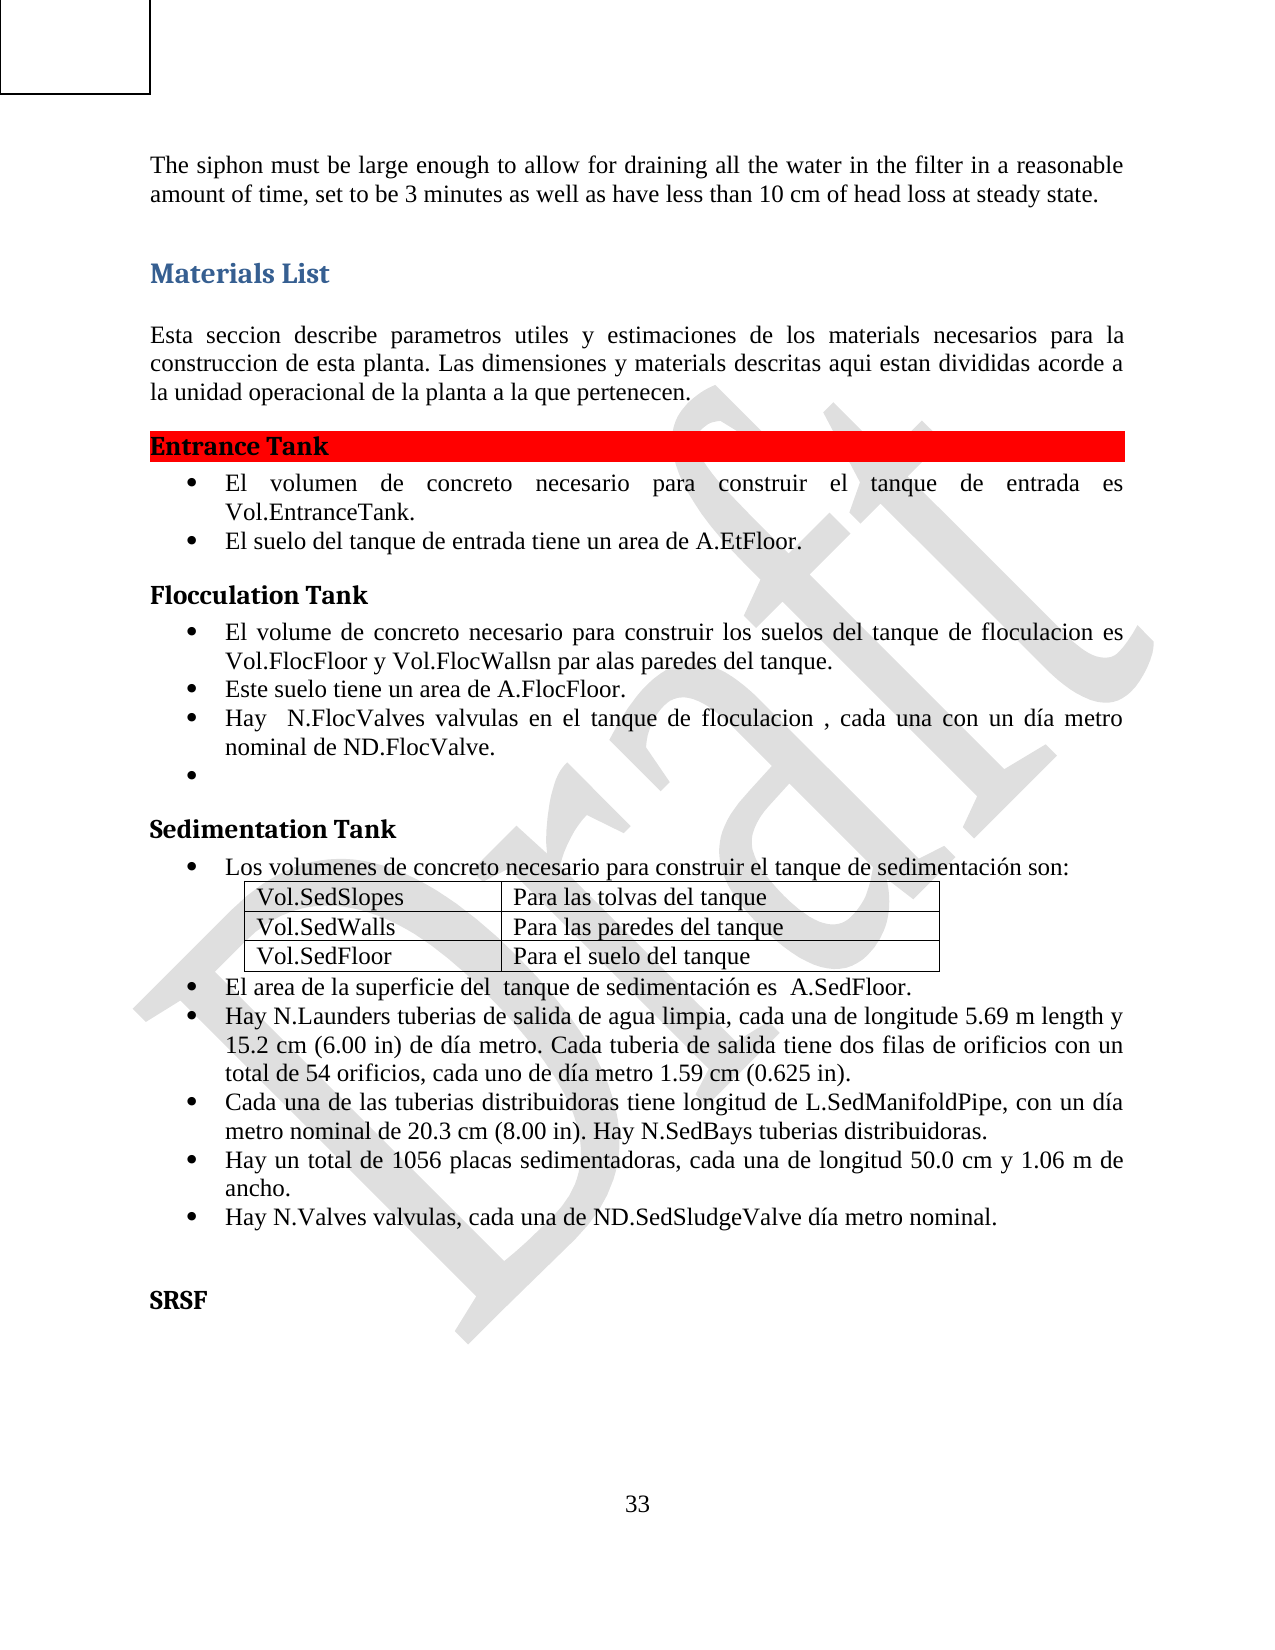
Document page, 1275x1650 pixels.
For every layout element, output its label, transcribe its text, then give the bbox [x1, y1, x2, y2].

list Hay un total de 1056 placas sedimentadoras, cada una de longitud 50.0 cm y 1.06 m de ancho. [187, 1145, 1125, 1202]
list El suelo del tanque de entrada tiene un area de A.EtFloor. [187, 526, 1125, 555]
list Los volumenes de concreto necesario para construir el tanque de sedimentación son: [187, 852, 1125, 881]
table_header Vol.SedSlopes [245, 882, 501, 911]
list El volume de concreto necesario para construir los suelos del tanque de floculacion es Vol.FlocFloor y Vol.FlocWallsn par alas paredes del tanque. [187, 617, 1125, 674]
text Esta seccion describe parametros utiles y estimaciones de los materials necesarios para la construccion de esta planta. Las dimensiones y materials descritas aqui estan divididas acorde a la unidad operacional de la planta a la que pertenecen. [150, 320, 1125, 406]
table_cell Vol.SedFloor [245, 941, 501, 971]
subtitle Materials List [150, 257, 1125, 291]
table_header Para las tolvas del tanque [502, 882, 939, 911]
list Hay N.Valves valvulas, cada una de ND.SedSludgeValve día metro nominal. [187, 1202, 1125, 1231]
subtitle Sedimentation Tank [150, 814, 1125, 846]
list El area de la superficie del tanque de sedimentación es A.SedFloor. [187, 972, 1125, 1001]
text The siphon must be large enough to allow for draining all the water in the filter in a reasonable amount of time, set to be 3 minutes as well as have less than 10 cm of head loss at steady state. [150, 150, 1125, 207]
list Cada una de las tuberias distribuidoras tiene longitud de L.SedManifoldPipe, con un día metro nominal de 20.3 cm (8.00 in). Hay N.SedBays tuberias distribuidoras. [187, 1087, 1125, 1145]
list Este suelo tiene un area de A.FlocFloor. [187, 674, 1125, 703]
list Hay N.FlocValves valvulas en el tanque de floculacion , cada una con un día metro nominal de ND.FlocValve. [187, 703, 1125, 761]
list El volumen de concreto necesario para construir el tanque de entrada es Vol.EntranceTank. [187, 468, 1125, 526]
subtitle Flocculation Tank [150, 580, 1125, 611]
list Esta planta no tiene laminas de plastico. [187, 761, 1125, 789]
table_cell Vol.SedWalls [245, 912, 501, 940]
subtitle Entrance Tank [150, 431, 1125, 462]
subtitle SRSF [150, 1285, 1125, 1316]
table_cell Para el suelo del tanque [502, 941, 939, 971]
list Hay N.Launders tuberias de salida de agua limpia, cada una de longitude 5.69 m length y 15.2 cm (6.00 in) de día metro. Cada tuberia de salida tiene dos filas de orificios con un total de 54 orificios, cada uno de día metro 1.59 cm (0.625 in). [187, 1001, 1125, 1087]
table_cell Para las paredes del tanque [502, 912, 939, 940]
